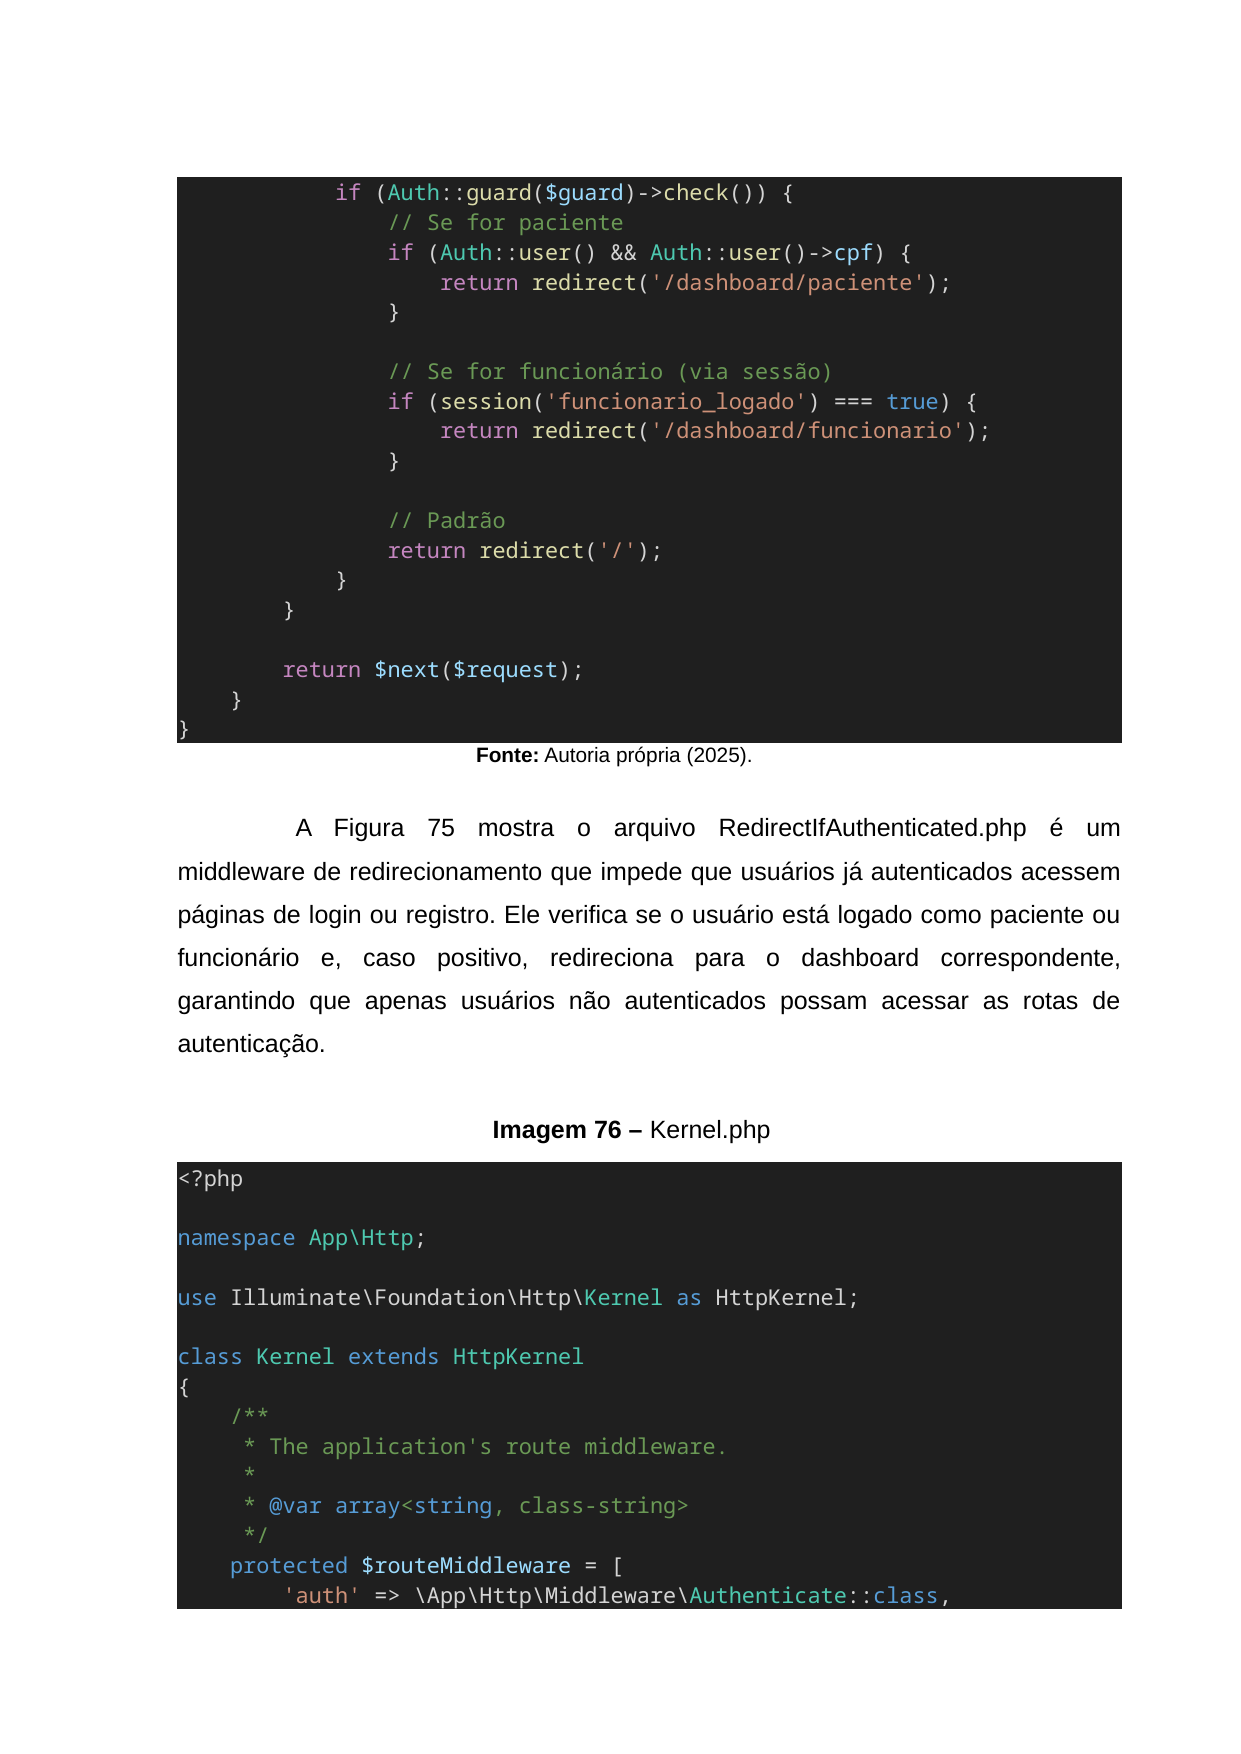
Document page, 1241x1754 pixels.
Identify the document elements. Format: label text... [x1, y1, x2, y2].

text <?php [177, 1162, 1122, 1192]
text * @var array<string, class-string> [177, 1490, 1122, 1520]
text 'auth' => \App\Http\Middleware\Authenticate::class, [177, 1579, 1122, 1609]
text use Illuminate\Foundation\Http\Kernel as HttpKernel; [177, 1282, 1122, 1311]
text // Padrão [177, 505, 1122, 535]
text namespace App\Http; [177, 1222, 1122, 1252]
text Imagem 76 – Kernel.php [238, 1115, 1024, 1144]
text * The application's route middleware. [177, 1431, 1122, 1460]
text */ [177, 1520, 1122, 1550]
text } [177, 296, 1122, 326]
text Fonte: Autoria própria (2025). [177, 743, 1051, 767]
text { [177, 1371, 1122, 1401]
text } [177, 713, 1122, 743]
text A Figura 75 mostra o arquivo RedirectIfAuthenticated.php é um middleware de redirecionamento que impede que usuários já autenticados acessem páginas de login ou registro. Ele verifica se o usuário está logado como paciente ou funcionário e, caso positivo, redireciona para o dashboard correspondente, garantindo que apenas usuários não autenticados possam acessar as rotas de autenticação. [177, 813, 1122, 1058]
text class Kernel extends HttpKernel [177, 1341, 1122, 1371]
text return redirect('/dashboard/paciente'); [177, 267, 1122, 296]
text } [177, 684, 1122, 713]
text if (session('funcionario_logado') === true) { [177, 386, 1122, 416]
text // Se for paciente [177, 207, 1122, 237]
text protected $routeMiddleware = [ [177, 1550, 1122, 1579]
text if (Auth::user() && Auth::user()->cpf) { [177, 237, 1122, 267]
text /** [177, 1401, 1122, 1431]
text } [177, 594, 1122, 624]
text return $next($request); [177, 654, 1122, 684]
text return redirect('/'); [177, 535, 1122, 564]
text * [177, 1460, 1122, 1490]
text if (Auth::guard($guard)->check()) { [177, 177, 1122, 207]
text return redirect('/dashboard/funcionario'); [177, 416, 1122, 445]
text // Se for funcionário (via sessão) [177, 356, 1122, 386]
text } [177, 564, 1122, 594]
text } [177, 445, 1122, 475]
